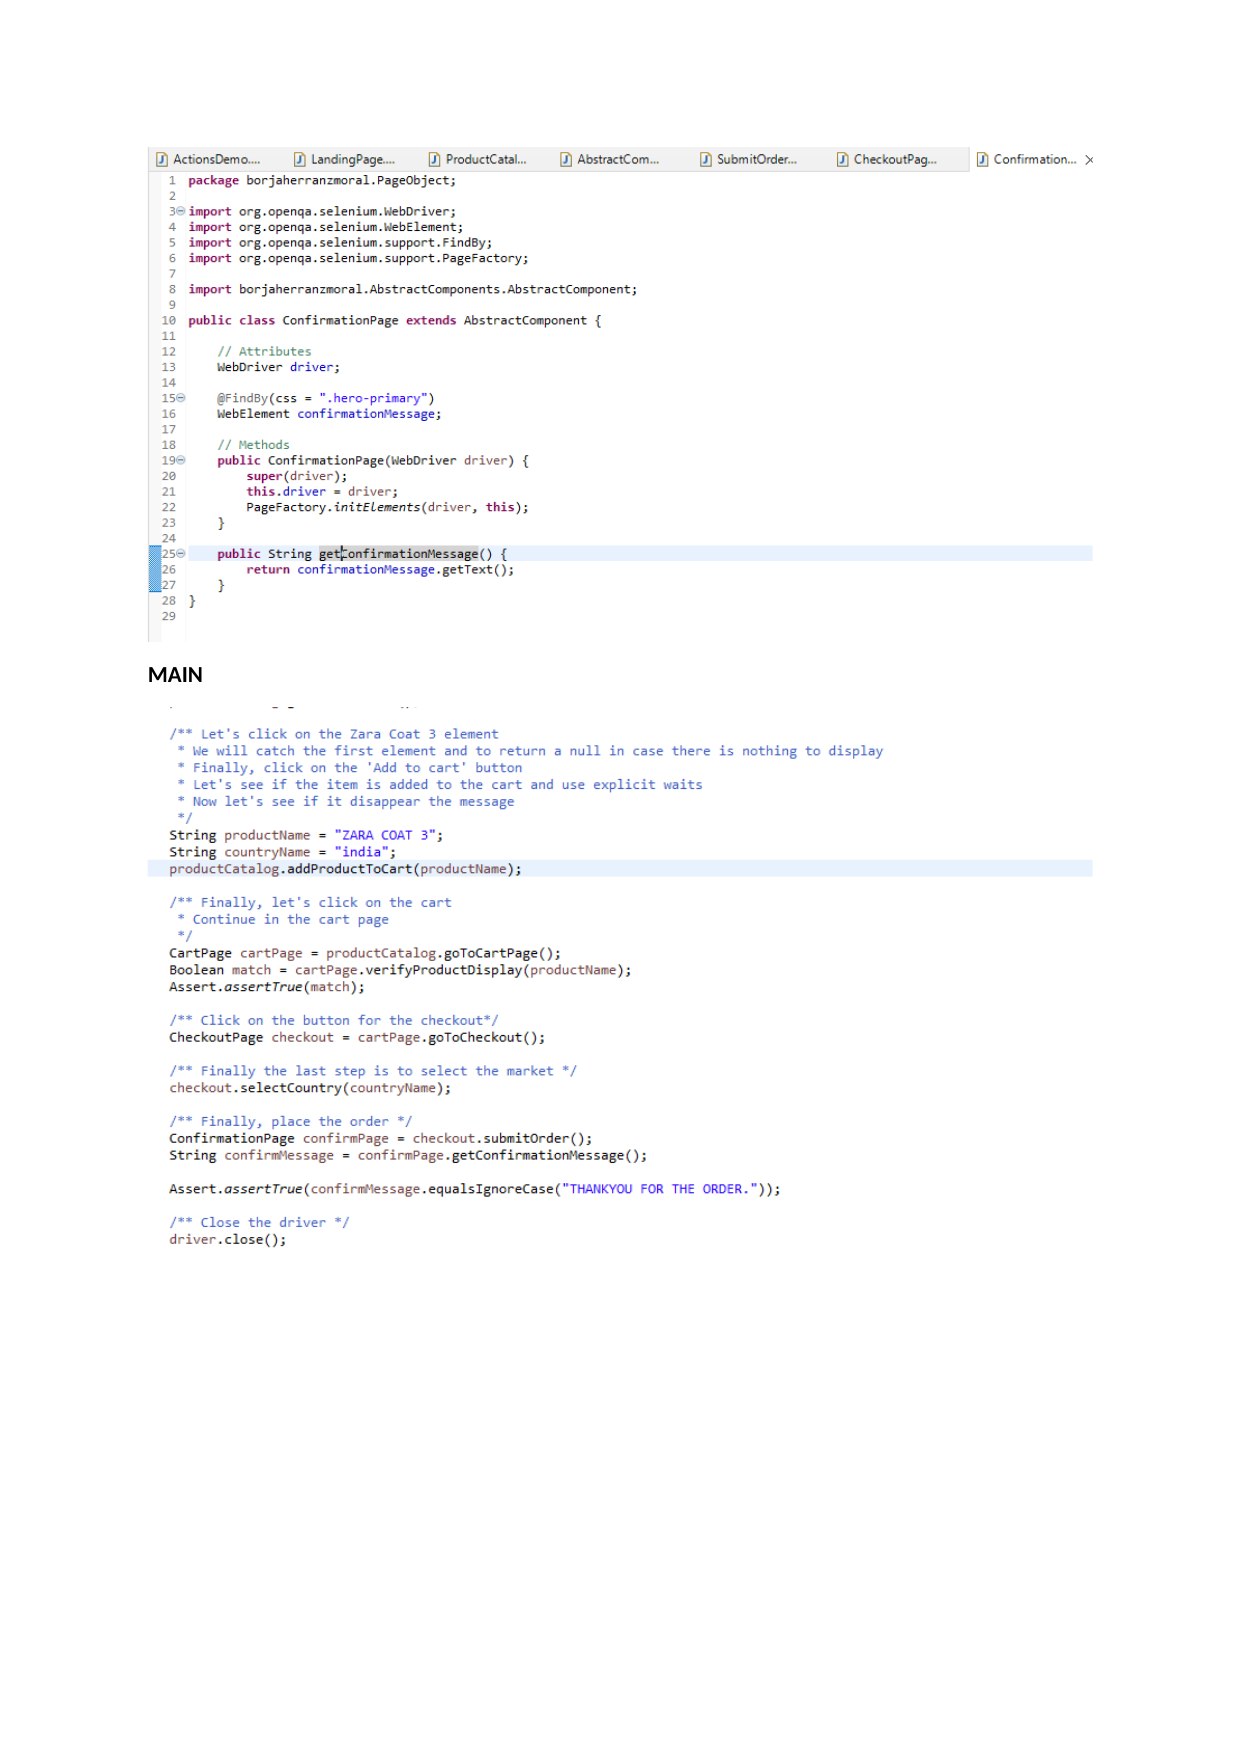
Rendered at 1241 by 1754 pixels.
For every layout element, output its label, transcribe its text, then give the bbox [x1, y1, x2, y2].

picture [147, 707, 1093, 1254]
picture [147, 147, 1093, 642]
text MAIN [148, 660, 1093, 688]
